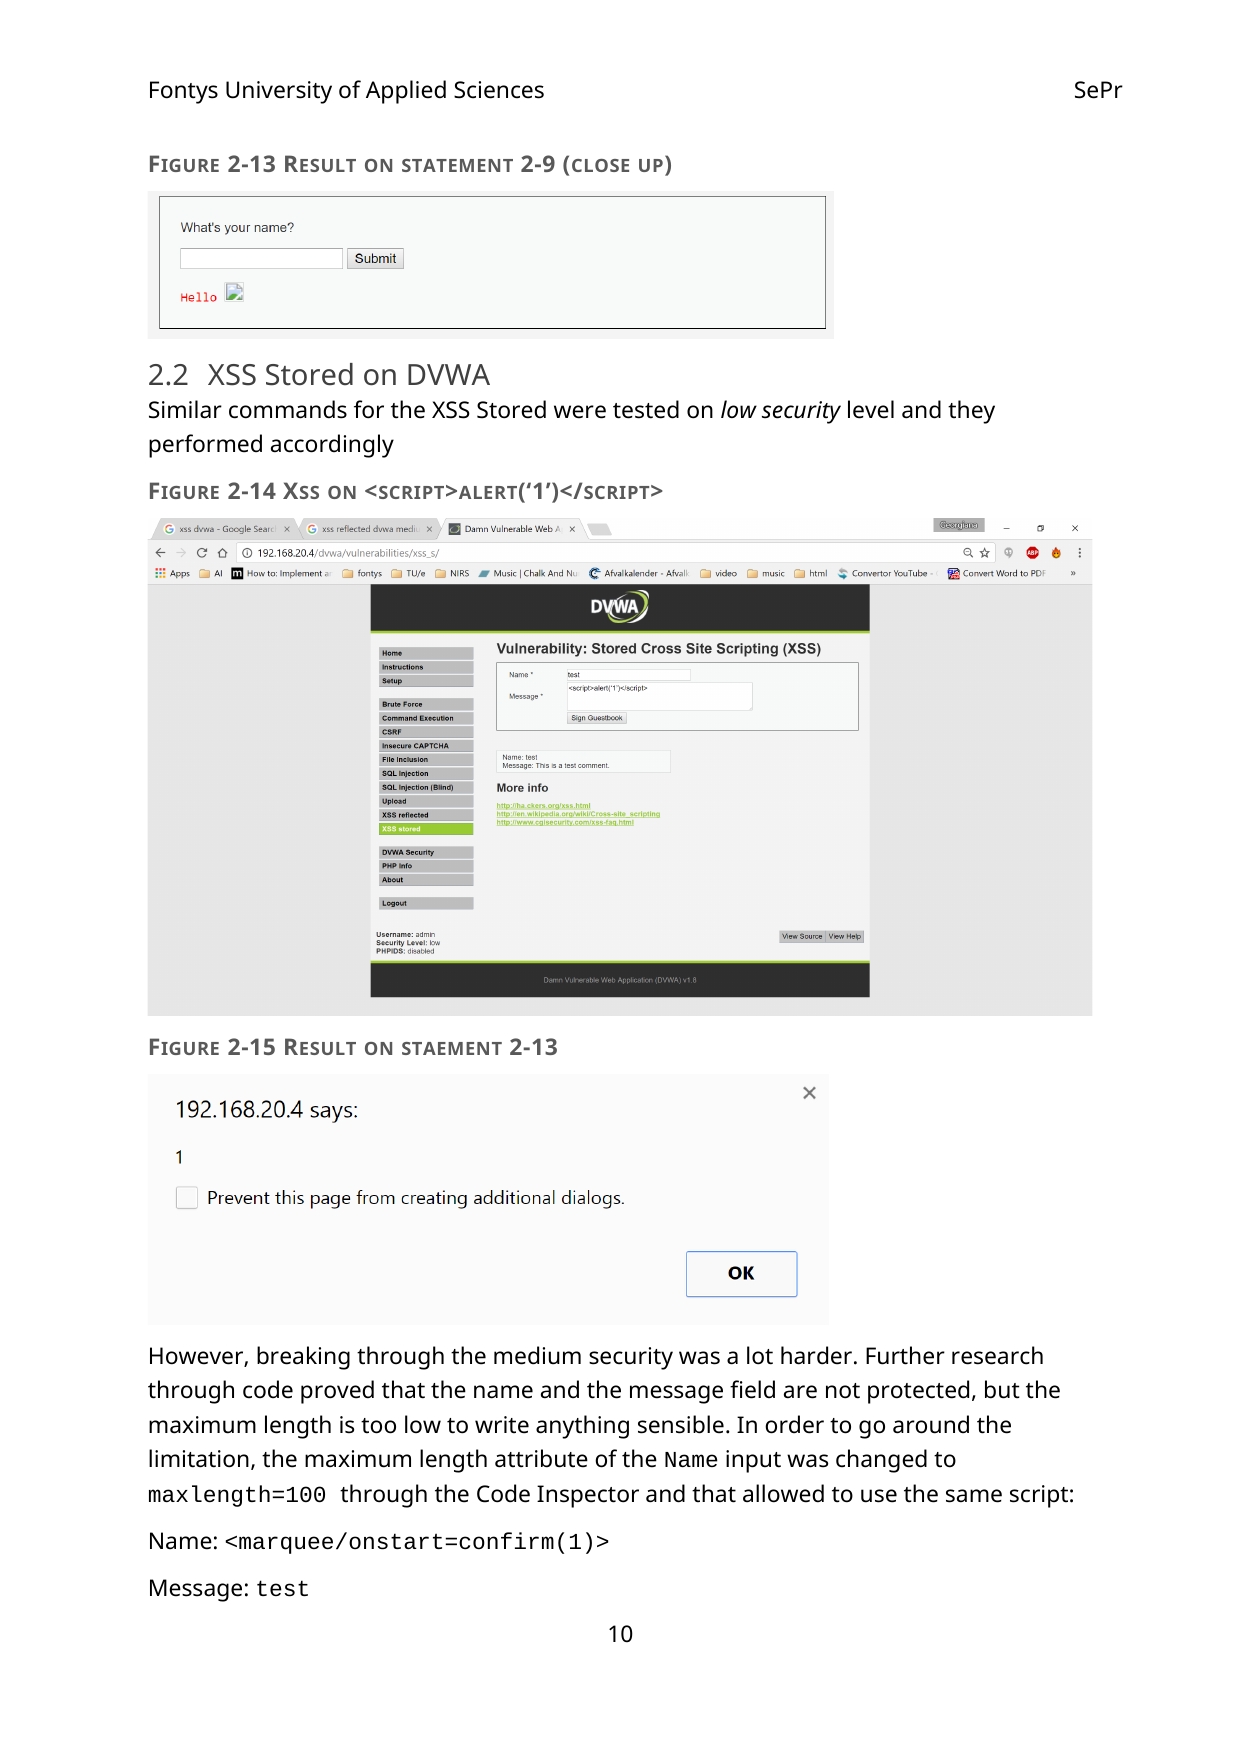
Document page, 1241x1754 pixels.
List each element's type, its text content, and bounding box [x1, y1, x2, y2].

picture [147, 1074, 829, 1325]
text However, breaking through the medium security was a lot harder. Further research through code proved that the name and the message field are not protected, but the maximum length is too low to write anything sensible. In order to go around the limitation, the maximum length attribute of the Name input was changed to maxlength=100 through the Code Inspector and that allowed to use the same script: [148, 1340, 1093, 1509]
text Similar commands for the XSS Stored were tested on low security level and they performed accordingly [148, 393, 1093, 459]
picture [147, 518, 1093, 1016]
text Figure 2- Result on staement 2-13 [148, 1031, 1093, 1062]
text Message: test [148, 1572, 1093, 1603]
picture [147, 191, 834, 339]
subtitle XSS Stored on DVWA [148, 354, 1093, 393]
text Name: <marquee/onstart=confirm(1)> [148, 1524, 1093, 1556]
